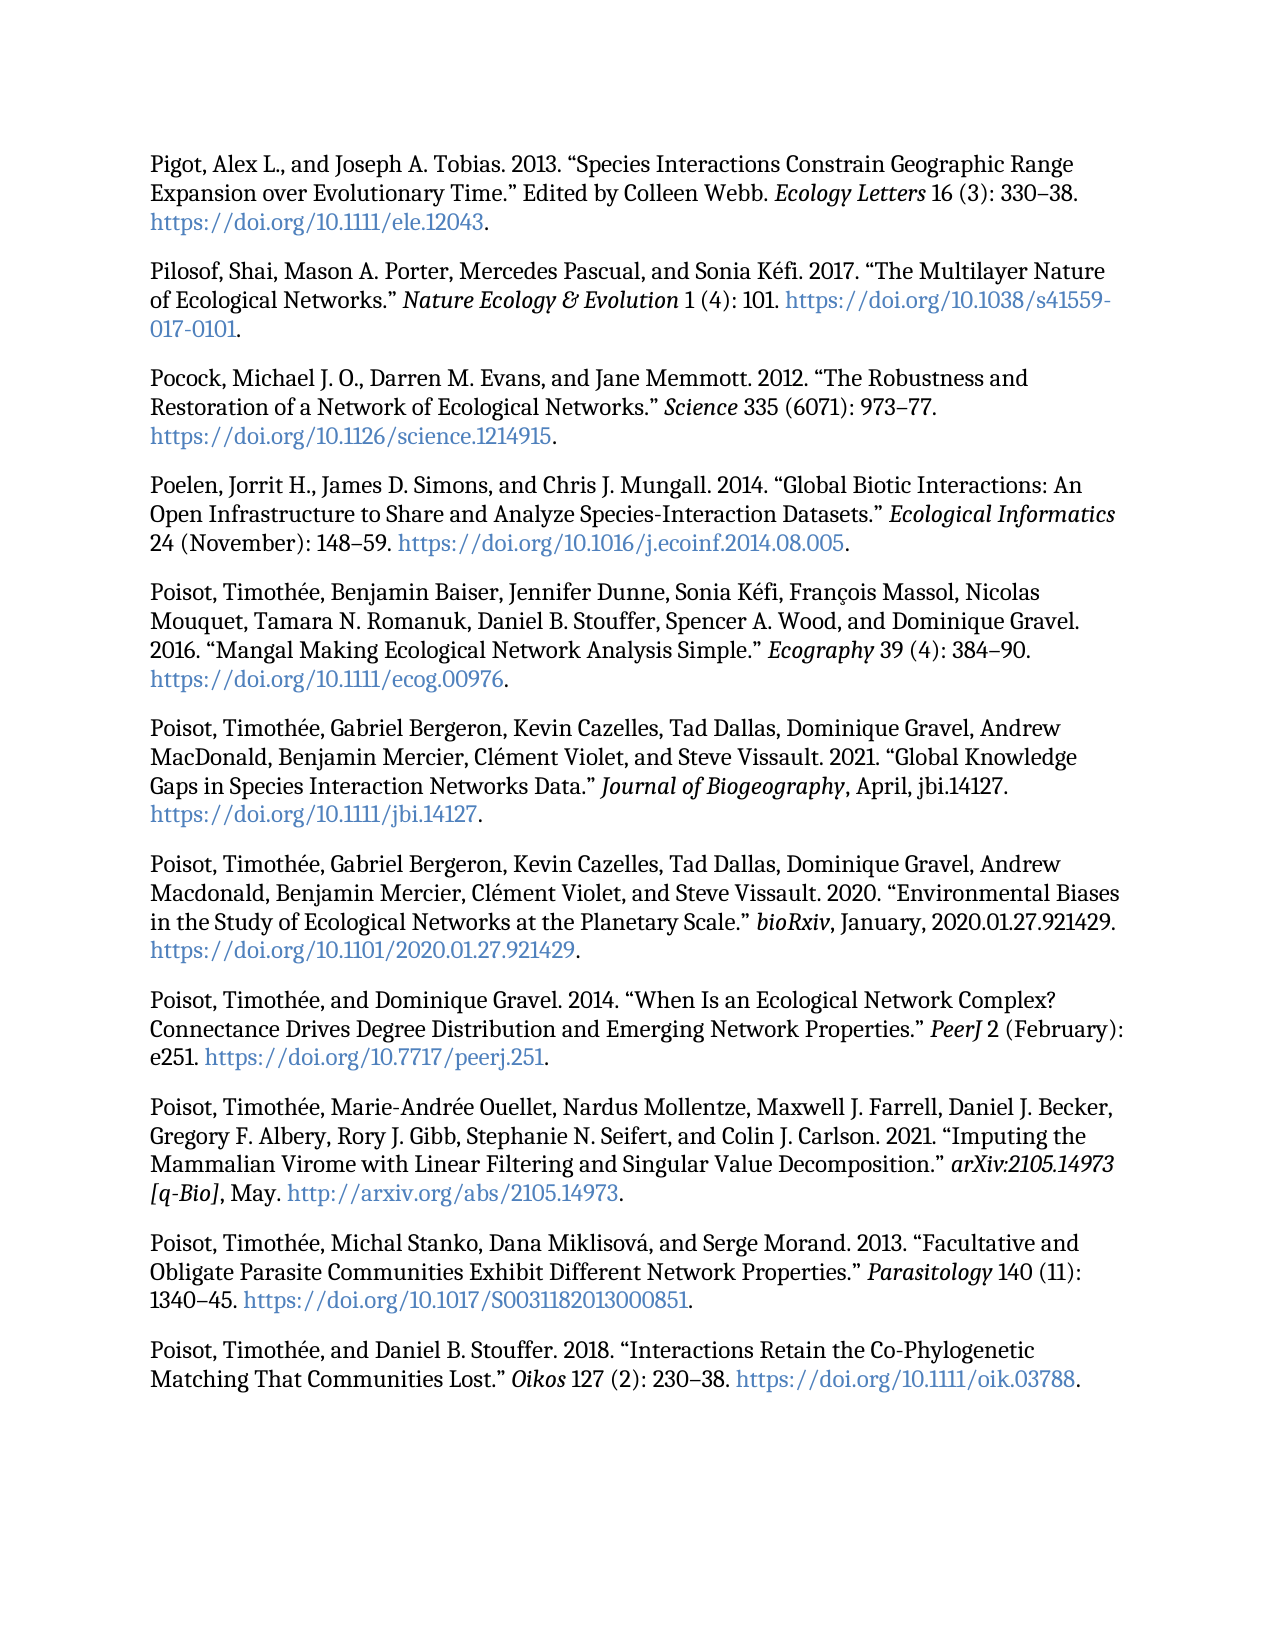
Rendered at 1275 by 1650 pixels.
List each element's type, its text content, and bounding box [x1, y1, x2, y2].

text Poisot, Timothée, Michal Stanko, Dana Miklisová, and Serge Morand. 2013. “Facultative and Obligate Parasite Communities Exhibit Different Network Properties.” Parasitology 140 (11): 1340–45. https://doi.org/10.1017/S0031182013000851. [150, 1229, 1125, 1315]
text Poisot, Timothée, Benjamin Baiser, Jennifer Dunne, Sonia Kéfi, François Massol, Nicolas Mouquet, Tamara N. Romanuk, Daniel B. Stouffer, Spencer A. Wood, and Dominique Gravel. 2016. “Mangal Making Ecological Network Analysis Simple.” Ecography 39 (4): 384–90. https://doi.org/10.1111/ecog.00976. [150, 578, 1125, 693]
text Poisot, Timothée, Marie-Andrée Ouellet, Nardus Mollentze, Maxwell J. Farrell, Daniel J. Becker, Gregory F. Albery, Rory J. Gibb, Stephanie N. Seifert, and Colin J. Carlson. 2021. “Imputing the Mammalian Virome with Linear Filtering and Singular Value Decomposition.” arXiv:2105.14973 [q-Bio], May. http://arxiv.org/abs/2105.14973. [150, 1093, 1125, 1208]
text Poelen, Jorrit H., James D. Simons, and Chris J. Mungall. 2014. “Global Biotic Interactions: An Open Infrastructure to Share and Analyze Species-Interaction Datasets.” Ecological Informatics 24 (November): 148–59. https://doi.org/10.1016/j.ecoinf.2014.08.005. [150, 471, 1125, 557]
text Poisot, Timothée, Gabriel Bergeron, Kevin Cazelles, Tad Dallas, Dominique Gravel, Andrew Macdonald, Benjamin Mercier, Clément Violet, and Steve Vissault. 2020. “Environmental Biases in the Study of Ecological Networks at the Planetary Scale.” bioRxiv, January, 2020.01.27.921429. https://doi.org/10.1101/2020.01.27.921429. [150, 850, 1125, 965]
text Poisot, Timothée, and Dominique Gravel. 2014. “When Is an Ecological Network Complex? Connectance Drives Degree Distribution and Emerging Network Properties.” PeerJ 2 (February): e251. https://doi.org/10.7717/peerj.251. [150, 986, 1125, 1072]
text Pilosof, Shai, Mason A. Porter, Mercedes Pascual, and Sonia Kéfi. 2017. “The Multilayer Nature of Ecological Networks.” Nature Ecology & Evolution 1 (4): 101. https://doi.org/10.1038/s41559-017-0101. [150, 257, 1125, 343]
text Pocock, Michael J. O., Darren M. Evans, and Jane Memmott. 2012. “The Robustness and Restoration of a Network of Ecological Networks.” Science 335 (6071): 973–77. https://doi.org/10.1126/science.1214915. [150, 364, 1125, 450]
text Pigot, Alex L., and Joseph A. Tobias. 2013. “Species Interactions Constrain Geographic Range Expansion over Evolutionary Time.” Edited by Colleen Webb. Ecology Letters 16 (3): 330–38. https://doi.org/10.1111/ele.12043. [150, 150, 1125, 236]
text Poisot, Timothée, Gabriel Bergeron, Kevin Cazelles, Tad Dallas, Dominique Gravel, Andrew MacDonald, Benjamin Mercier, Clément Violet, and Steve Vissault. 2021. “Global Knowledge Gaps in Species Interaction Networks Data.” Journal of Biogeography, April, jbi.14127. https://doi.org/10.1111/jbi.14127. [150, 714, 1125, 829]
text Poisot, Timothée, and Daniel B. Stouffer. 2018. “Interactions Retain the Co-Phylogenetic Matching That Communities Lost.” Oikos 127 (2): 230–38. https://doi.org/10.1111/oik.03788. [150, 1336, 1125, 1393]
